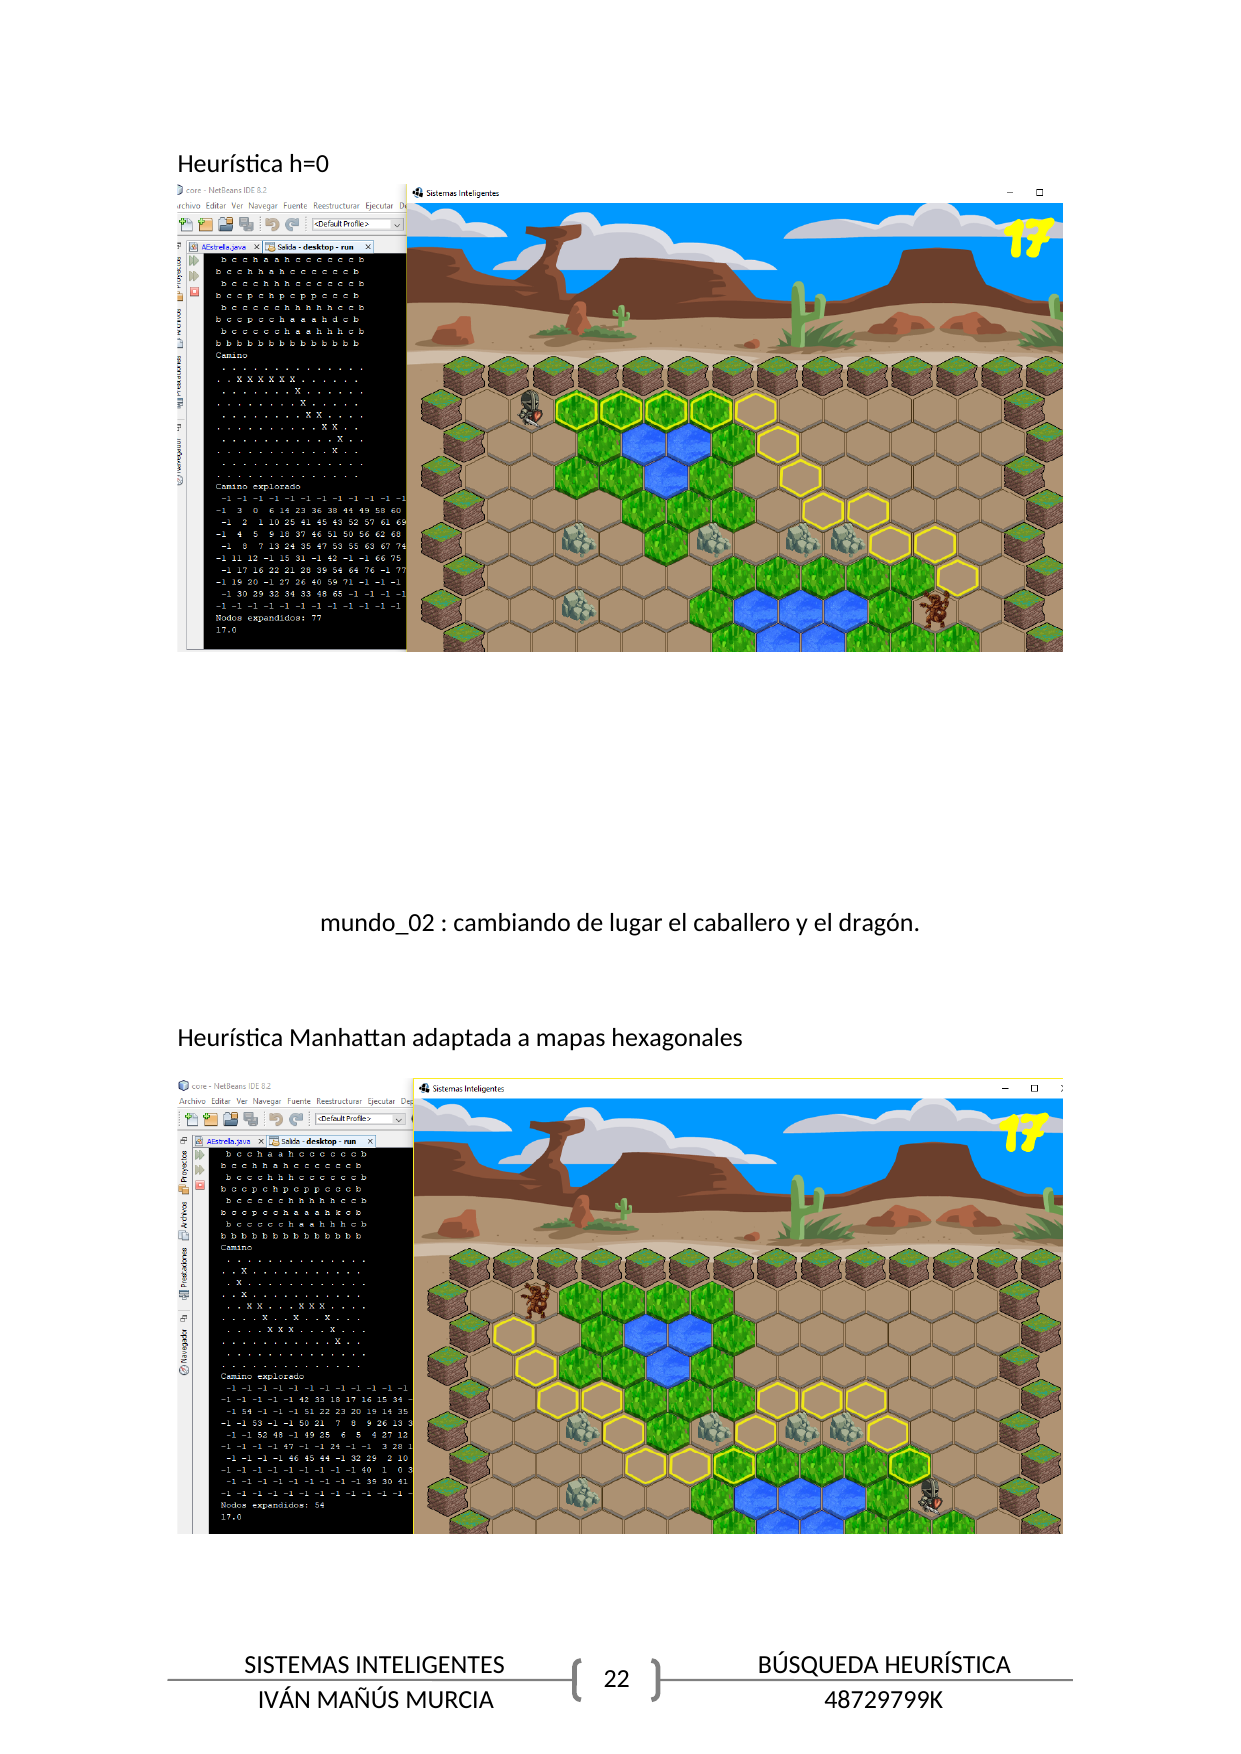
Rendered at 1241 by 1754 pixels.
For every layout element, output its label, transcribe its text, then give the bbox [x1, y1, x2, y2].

picture [177, 1078, 1063, 1534]
text Heurística Manhattan adaptada a mapas hexagonales [177, 1021, 1063, 1053]
picture [177, 184, 1063, 652]
text mundo_02 : cambiando de lugar el caballero y el dragón. [177, 907, 1063, 938]
text Heurística h=0 [177, 148, 1063, 184]
